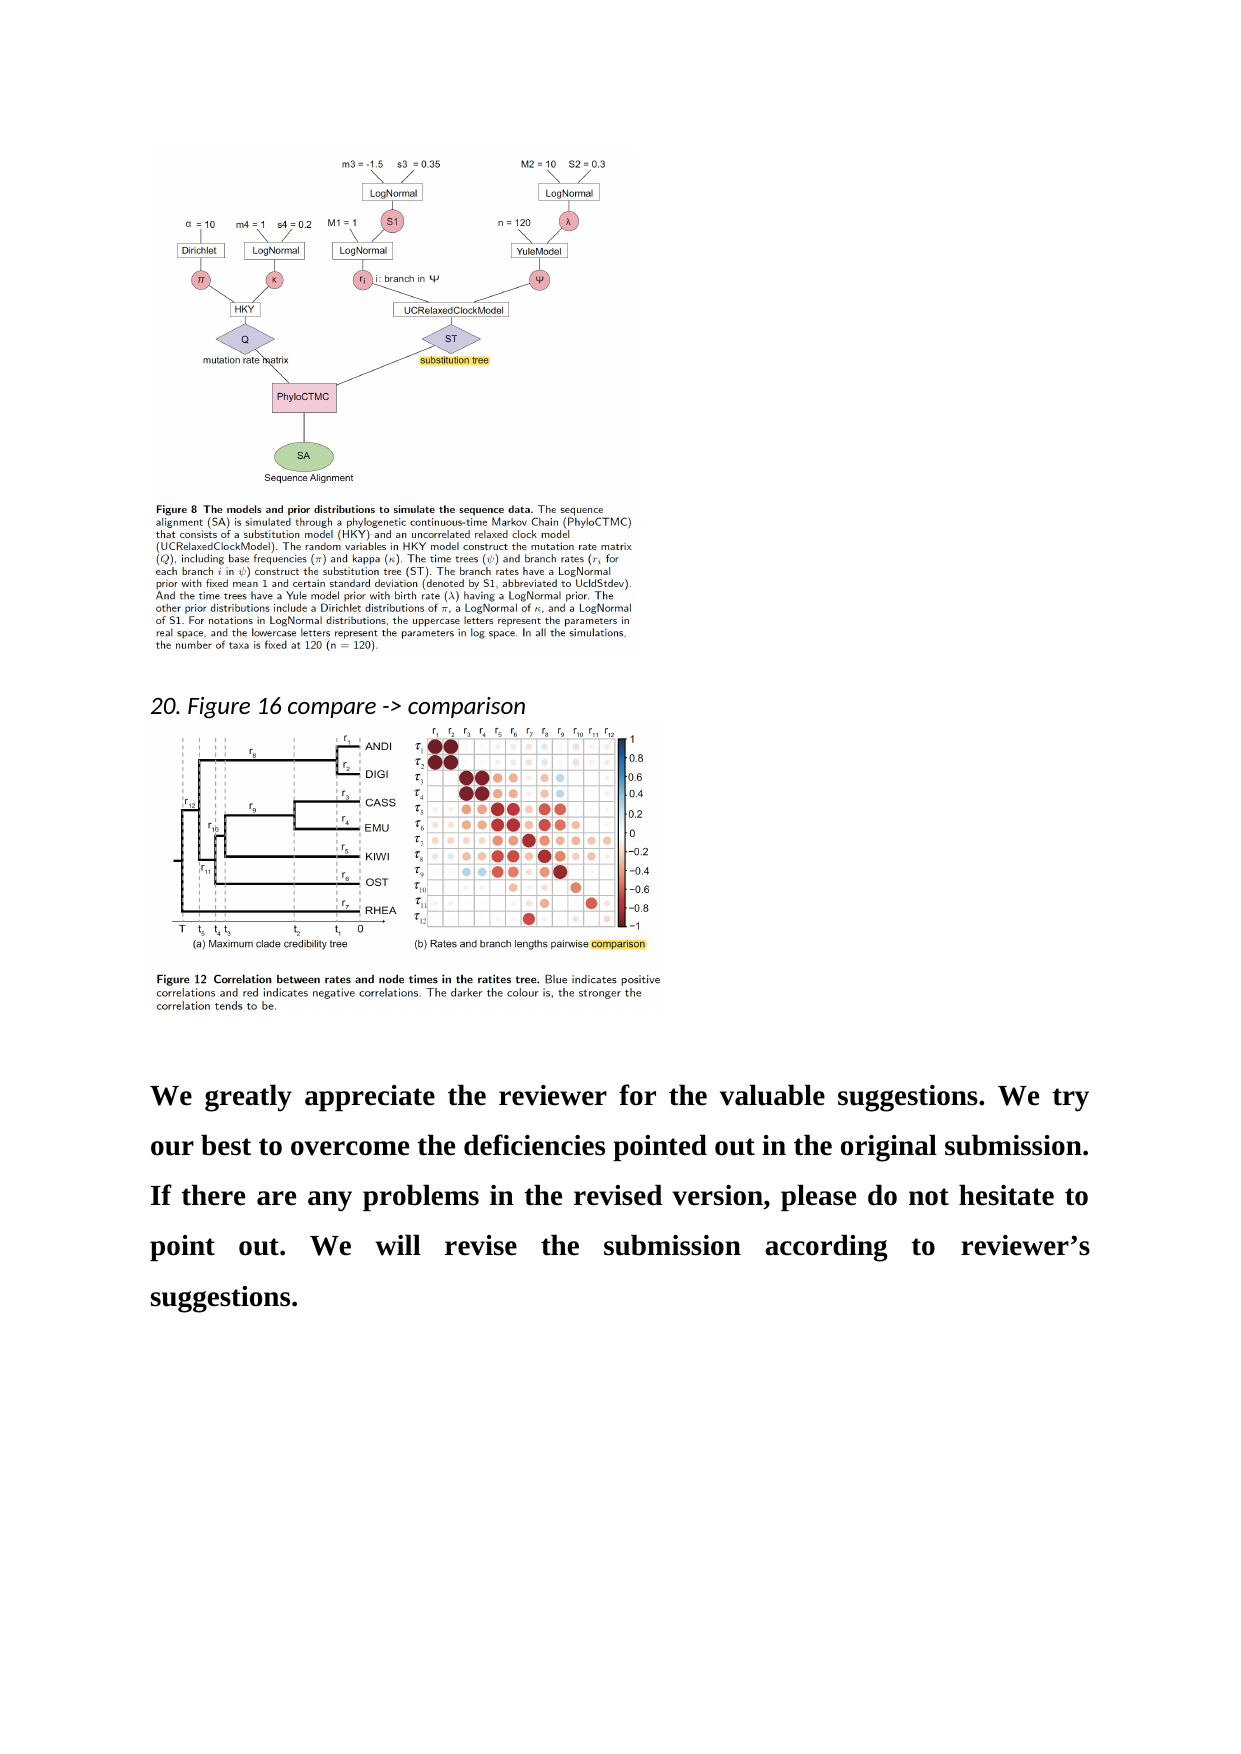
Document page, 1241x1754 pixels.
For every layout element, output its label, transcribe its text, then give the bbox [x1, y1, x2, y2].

picture [150, 720, 665, 1013]
picture [150, 150, 636, 657]
text We greatly appreciate the reviewer for the valuable suggestions. We try our best to overcome the deficiencies pointed out in the original submission. If there are any problems in the revised version, please do not hesitate to point out. We will revise the submission according to reviewer’s suggestions. [150, 1078, 1090, 1312]
